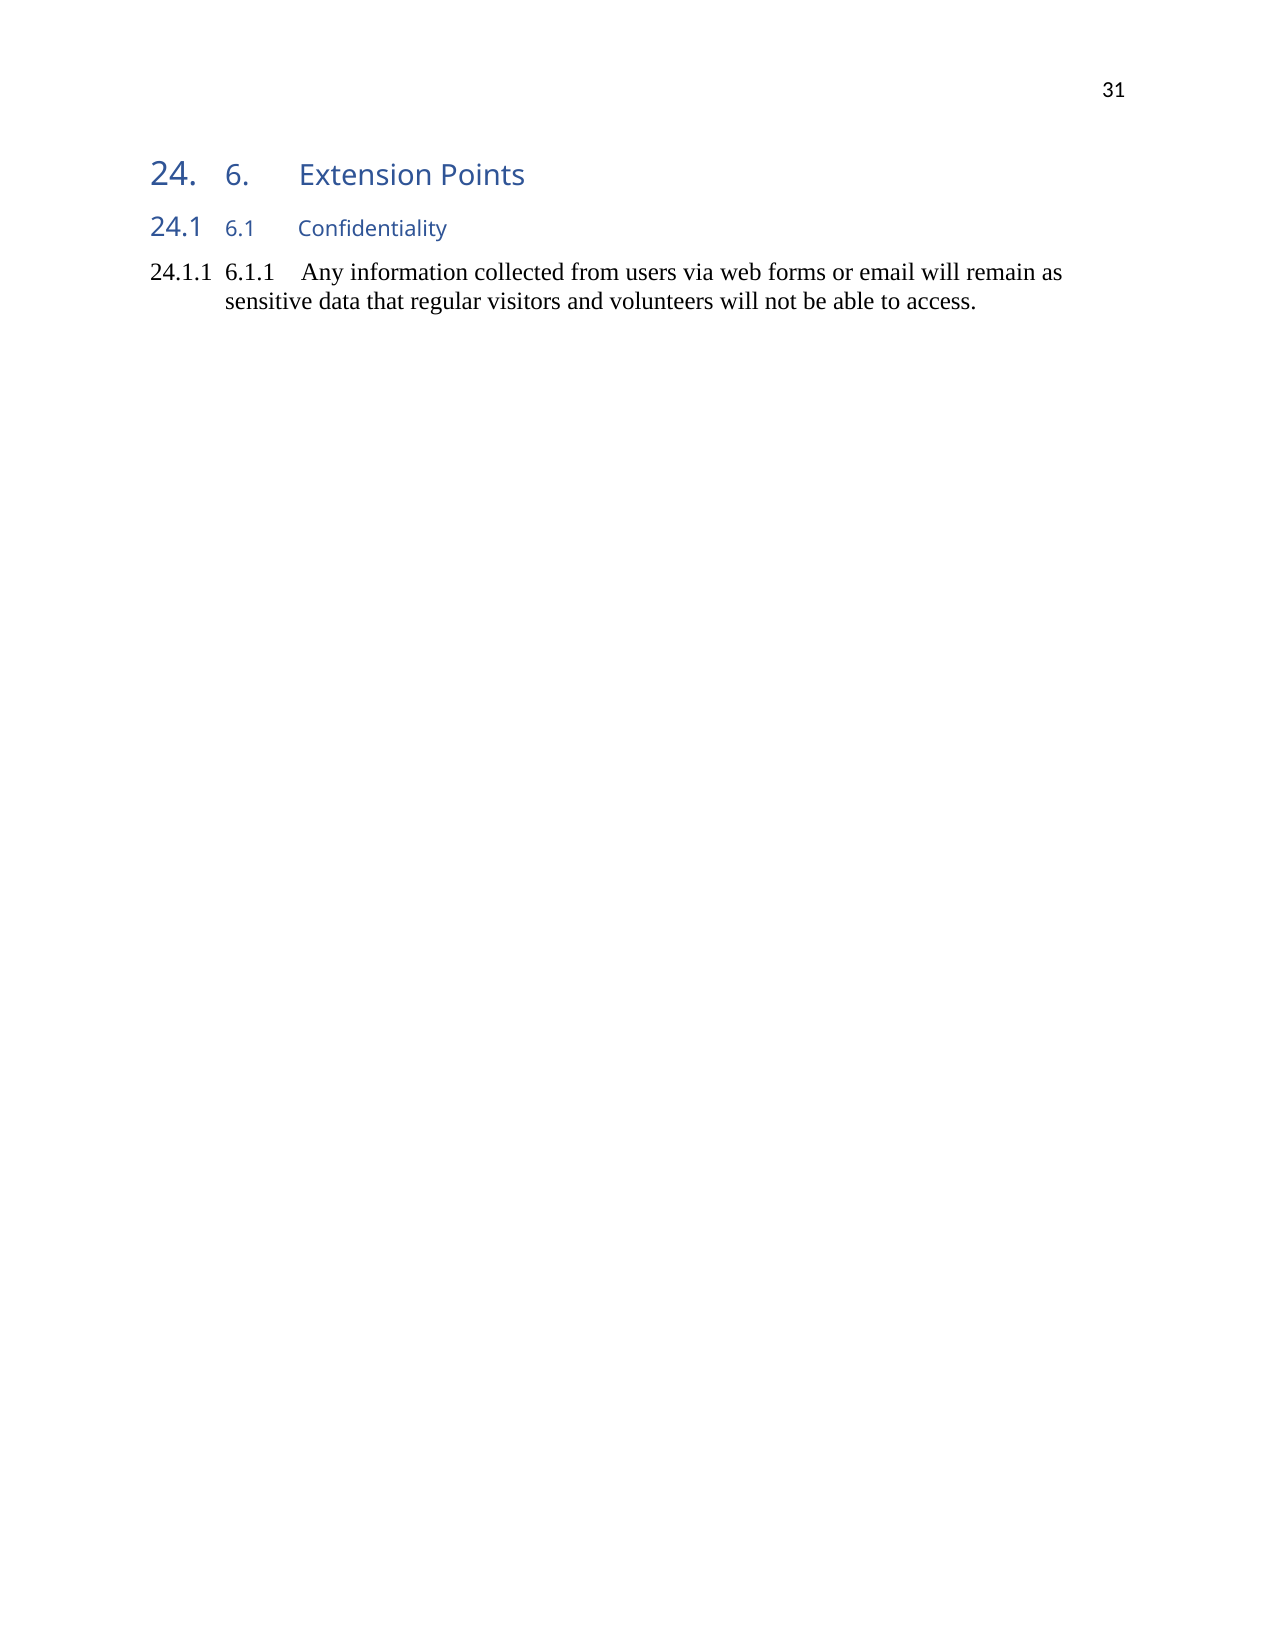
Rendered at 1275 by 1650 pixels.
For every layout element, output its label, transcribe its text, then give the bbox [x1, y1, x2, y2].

subtitle 6. Extension Points [150, 150, 1125, 195]
subtitle 6.1.1 Any information collected from users via web forms or email will remain as sensitive data that regular visitors and volunteers will not be able to access. [150, 257, 1125, 315]
subtitle 6.1 Confidentiality [150, 208, 1125, 245]
